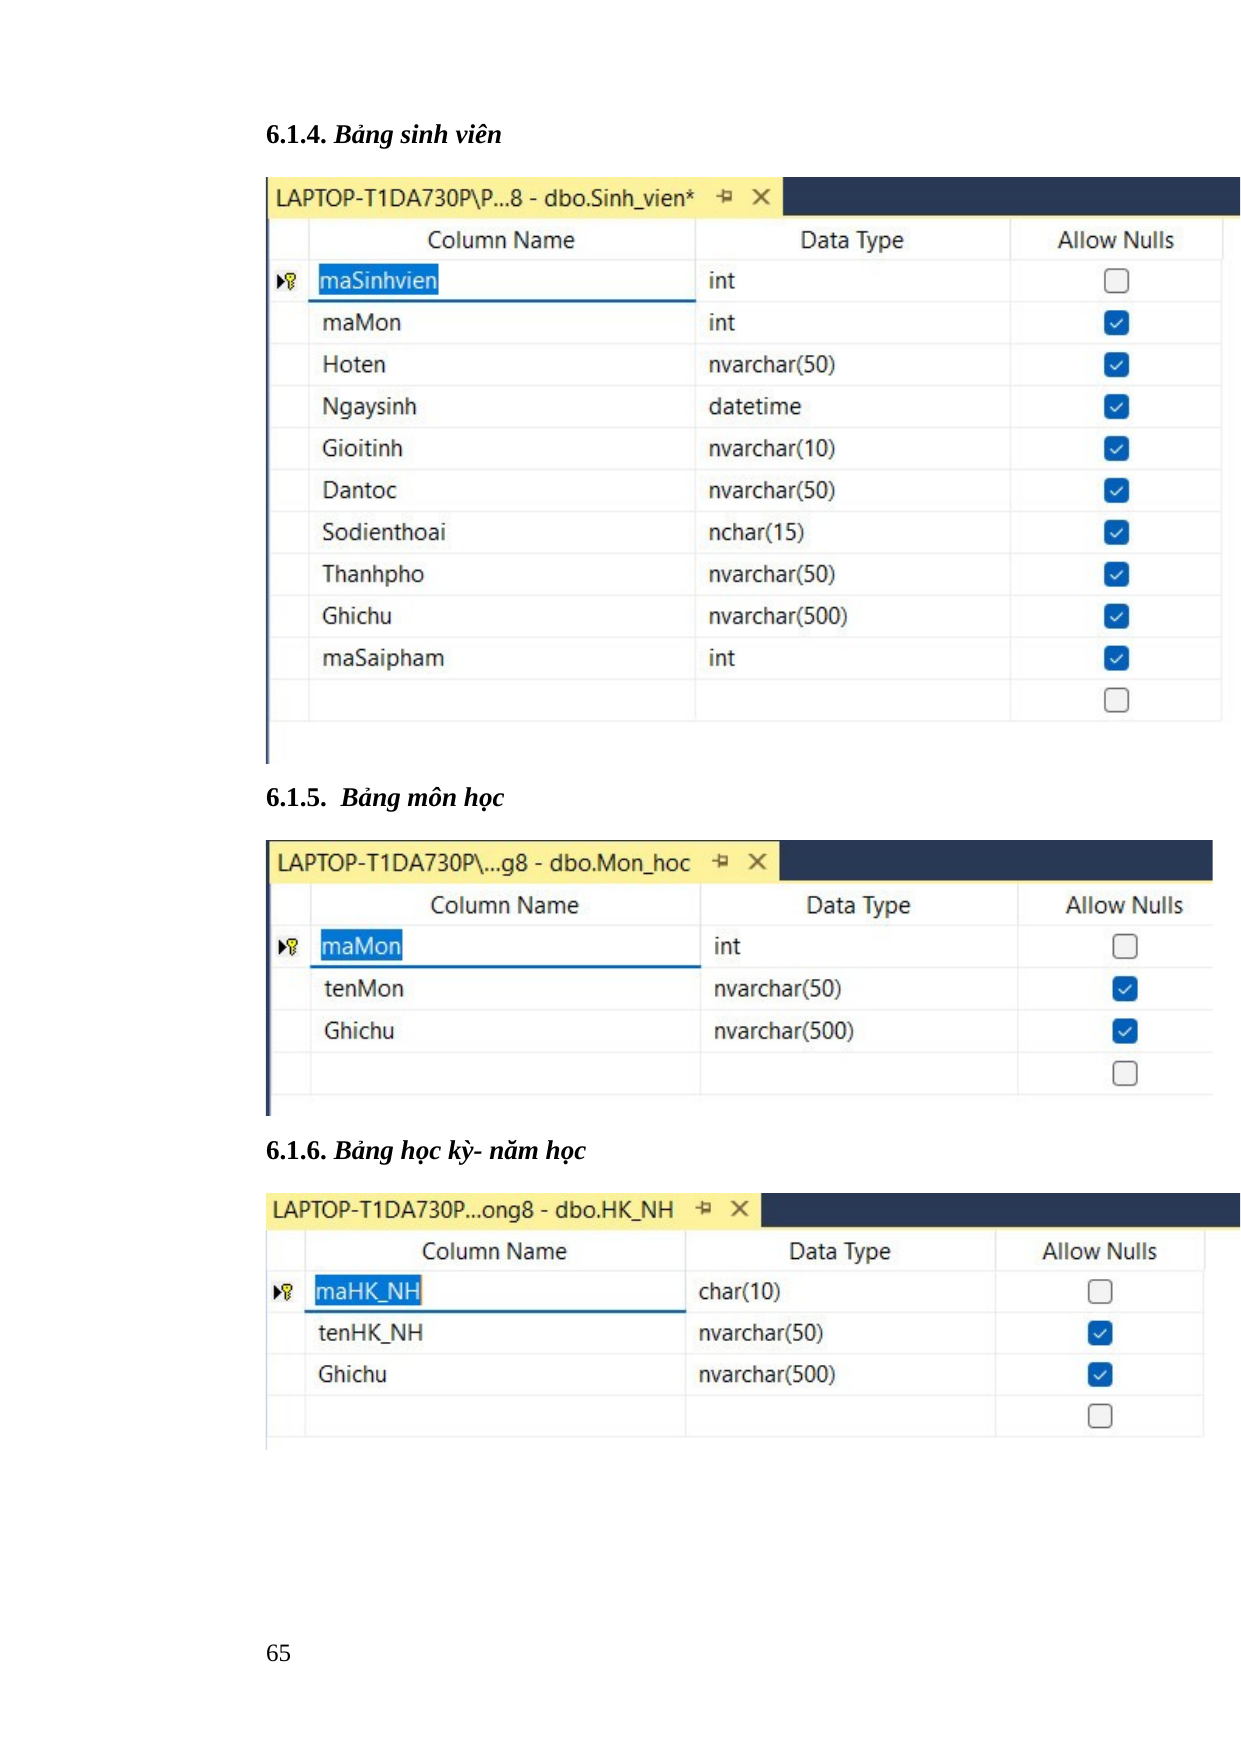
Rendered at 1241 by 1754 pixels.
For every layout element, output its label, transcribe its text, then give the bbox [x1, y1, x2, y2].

subtitle 6.1.4. Bảng sinh viên [207, 118, 1122, 149]
picture [265, 177, 1241, 764]
subtitle 6.1.5. Bảng môn học [207, 781, 1122, 813]
picture [265, 1193, 1241, 1450]
subtitle 6.1.6. Bảng học kỳ- năm học [207, 1134, 1122, 1165]
picture [265, 840, 1213, 1116]
